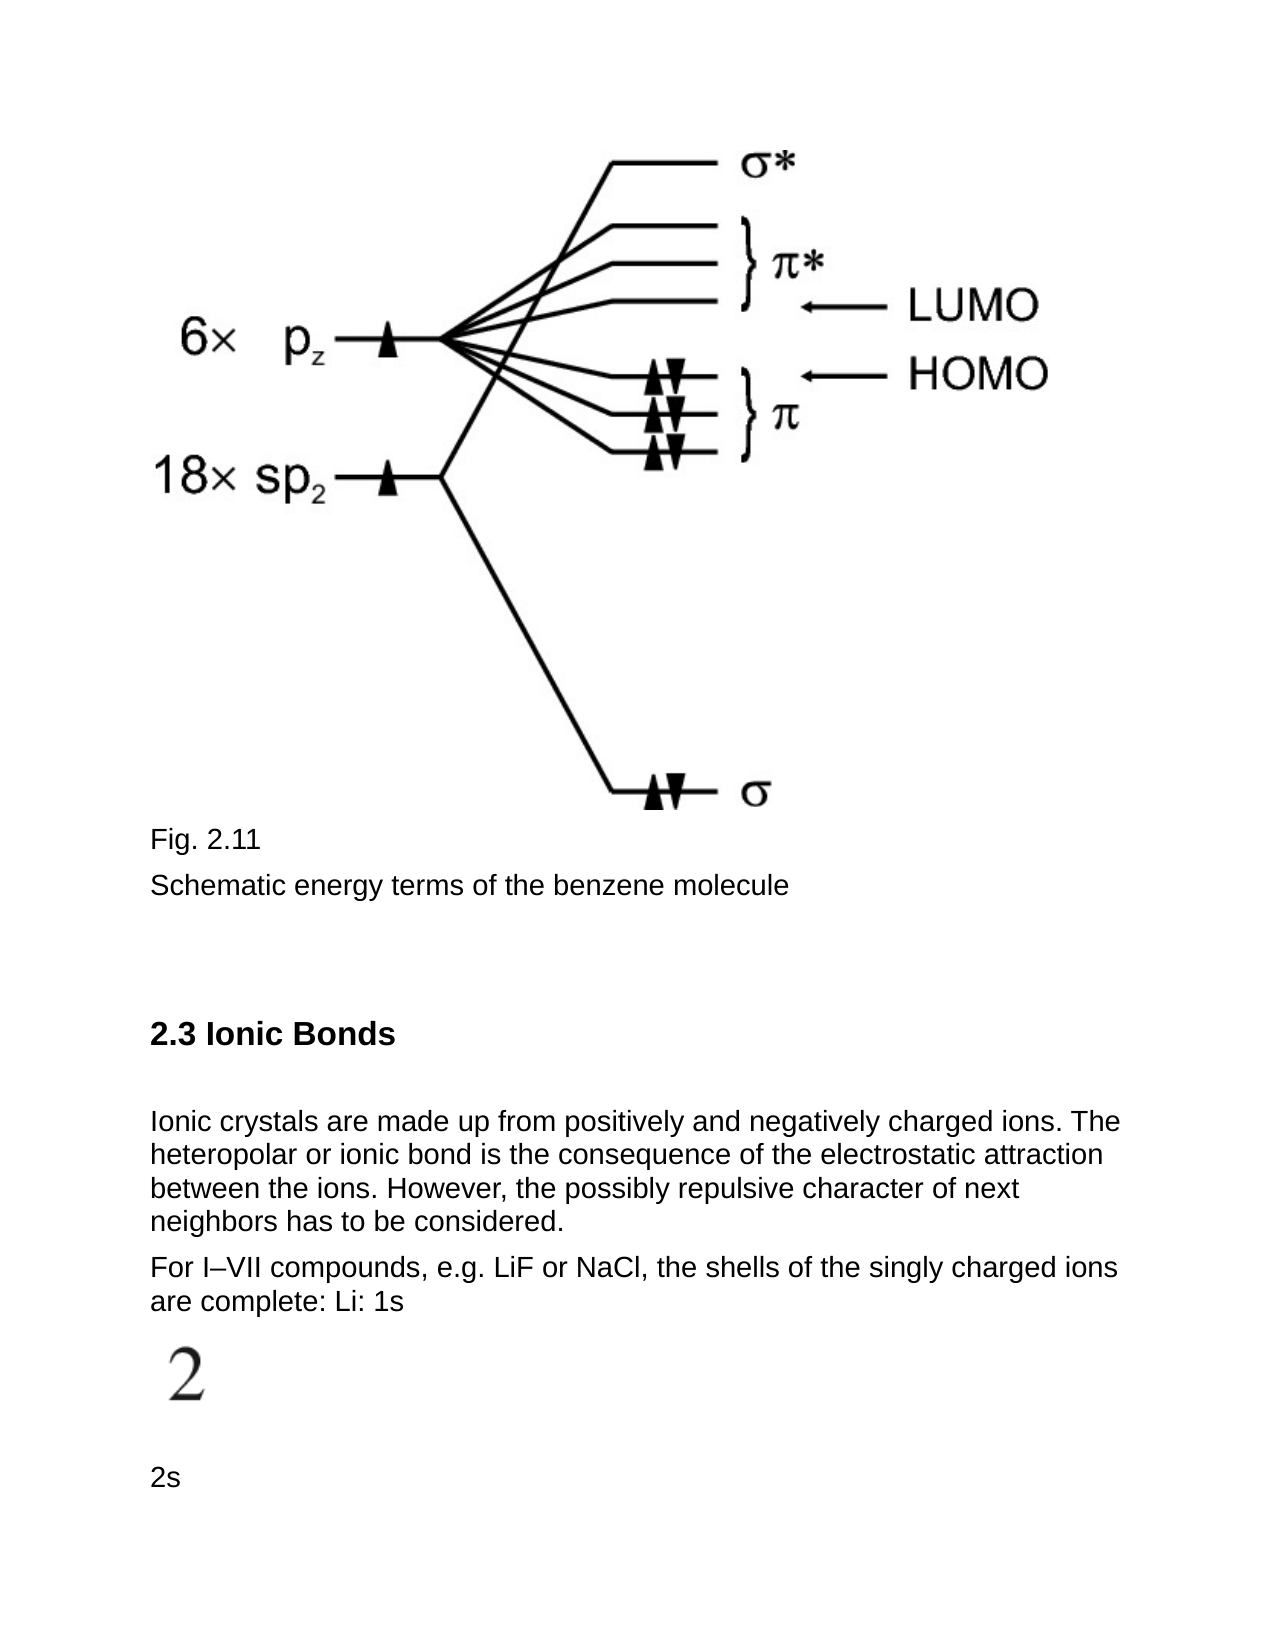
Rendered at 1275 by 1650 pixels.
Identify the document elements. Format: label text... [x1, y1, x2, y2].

text Ionic crystals are made up from positively and negatively charged ions. The heteropolar or ionic bond is the consequence of the electrostatic attraction between the ions. However, the possibly repulsive character of next neighbors has to be considered. [150, 1104, 1125, 1238]
picture [150, 1330, 218, 1448]
subtitle 2.3 Ionic Bonds [150, 1014, 1125, 1091]
picture [150, 150, 1050, 810]
text Schematic energy terms of the benzene molecule [150, 868, 1125, 901]
text 2s [150, 1460, 1125, 1493]
text For I–VII compounds, e.g. LiF or NaCl, the shells of the singly charged ions are complete: Li: 1s [150, 1250, 1125, 1317]
text Fig. 2.11 [150, 822, 1125, 855]
